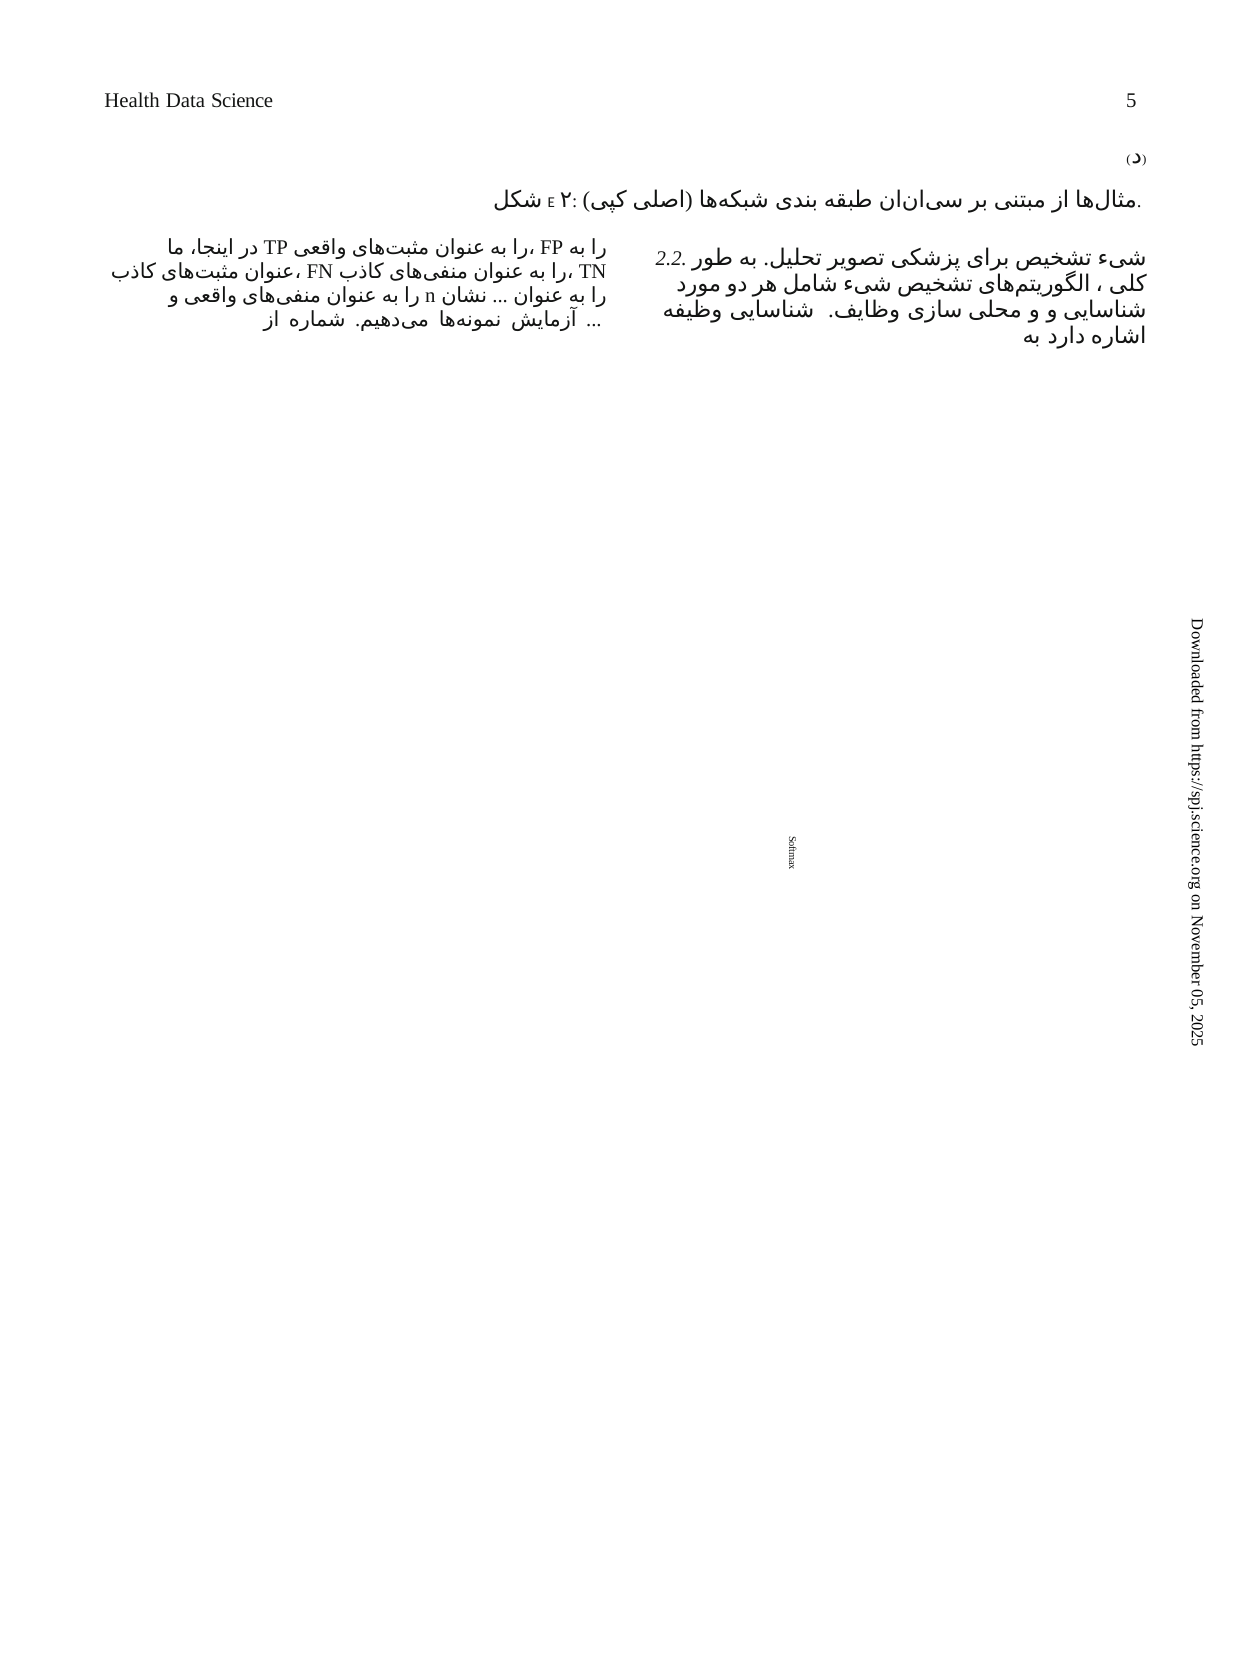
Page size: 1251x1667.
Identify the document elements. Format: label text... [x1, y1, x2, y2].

text در اینجا، ما TP را به عنوان مثبت‌های واقعی، FP را به عنوان مثبت‌های کاذب، FN را به عنوان منفی‌های کاذب، TN را به عنوان منفی‌های واقعی و n را به عنوان ... نشان می‌دهیم. شماره از ‎‏ ... آزمایش نمونه‌ها [104, 236, 606, 331]
text (د) [108, 143, 1147, 169]
list شیء تشخیص برای پزشکی تصویر تحلیل. به طور کلی ، الگوریتم‌های تشخیص شیء شامل هر دو مورد شناسایی و و محلی سازی وظایف. شناسایی وظیفه اشاره دارد به [643, 245, 1146, 348]
text شکل e ۲: مثال‌ها از مبتنی بر سی‌ان‌ان طبقه بندی شبکه‌ها (اصلی کپی). [108, 187, 1141, 213]
